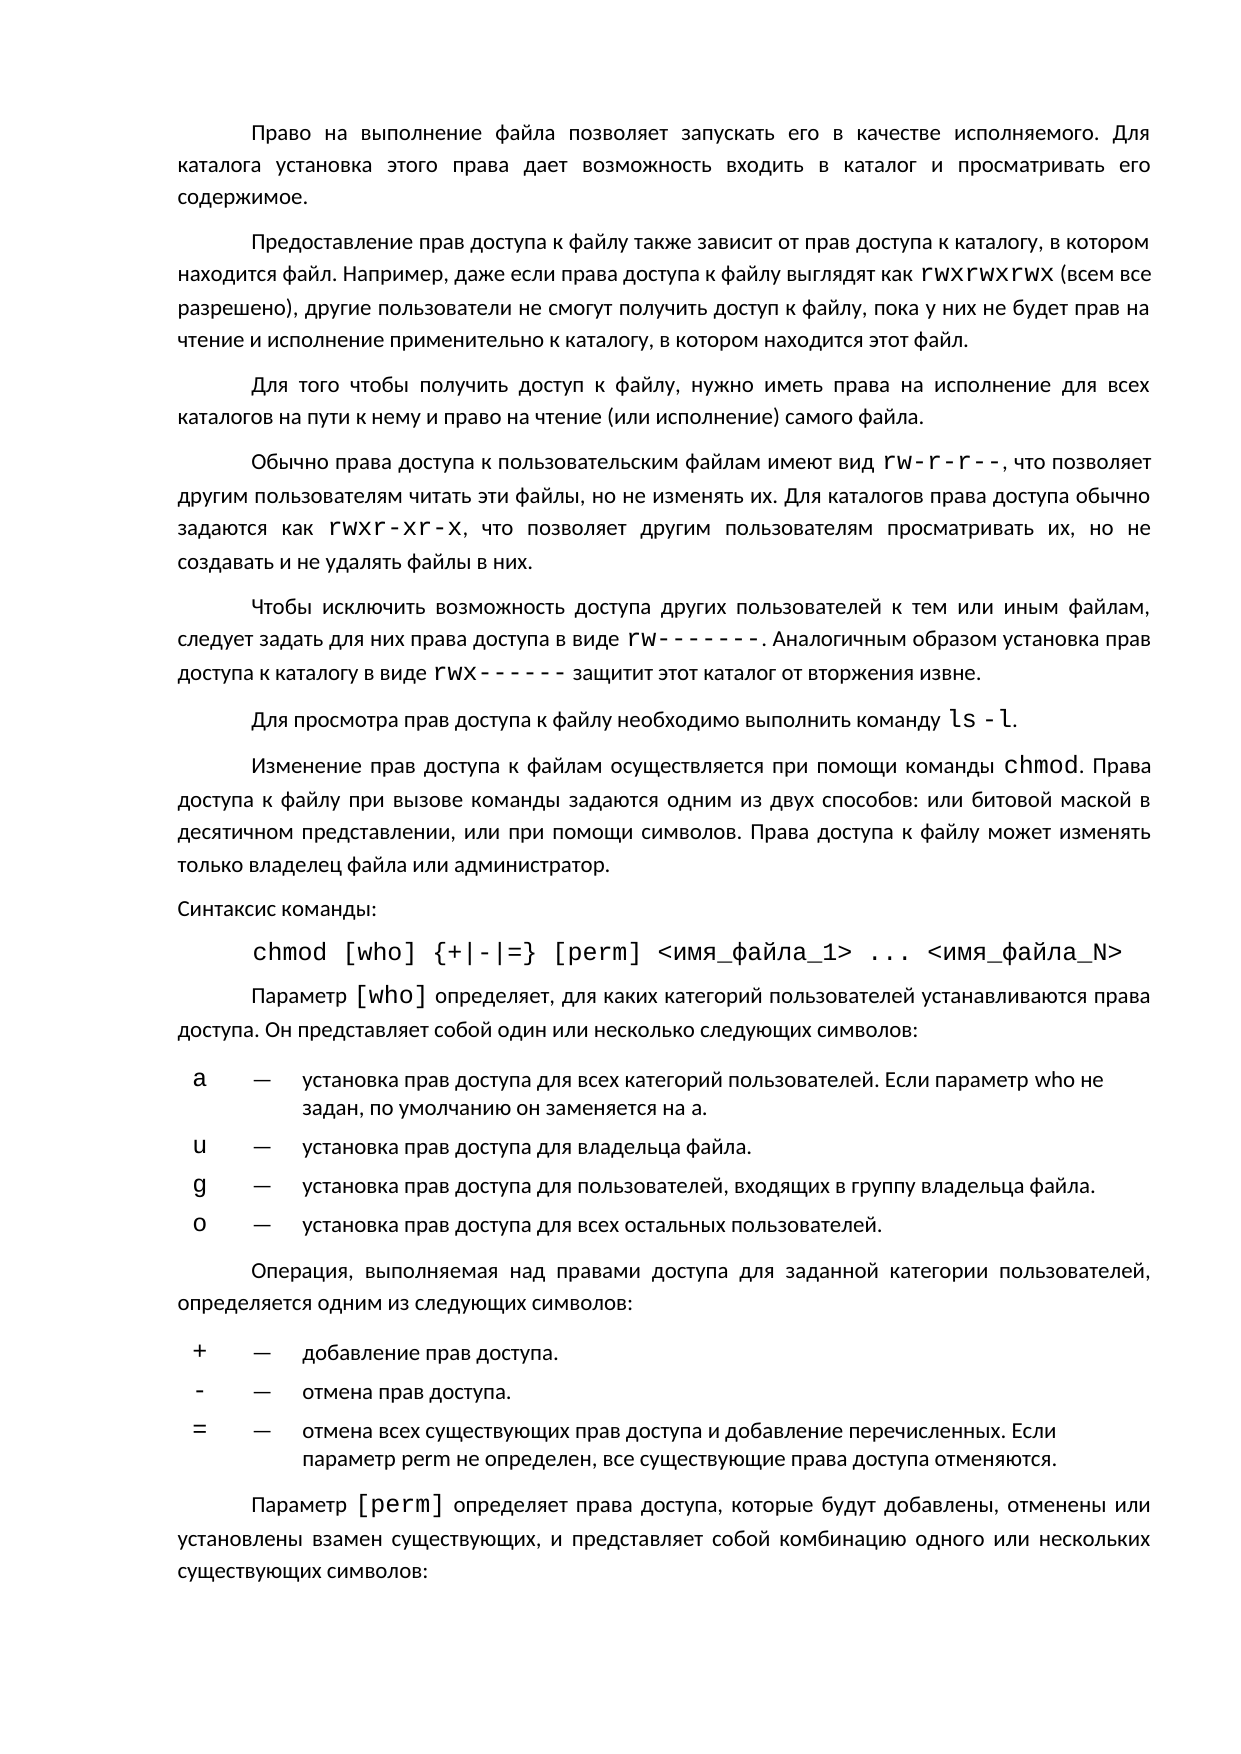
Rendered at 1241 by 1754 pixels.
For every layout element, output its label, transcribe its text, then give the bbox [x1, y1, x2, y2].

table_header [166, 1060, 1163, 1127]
text Обычно права доступа к пользовательским файлам имеют вид rw-r-r--, что позволяет другим пользователям читать эти файлы, но не изменять их. Для каталогов права доступа обычно задаются как rwxr-xr-x, что позволяет другим пользователям просматривать их, но не создавать и не удалять файлы в них. [177, 447, 1152, 575]
text Чтобы исключить возможность доступа других пользователей к тем или иным файлам, следует задать для них права доступа в виде rw-------. Аналогичным образом установка прав доступа к каталогу в виде rwx------ защитит этот каталог от вторжения извне. [177, 592, 1152, 688]
text Изменение прав доступа к файлам осуществляется при помощи команды chmod. Права доступа к файлу при вызове команды задаются одним из двух способов: или битовой маской в десятичном представлении, или при помощи символов. Права доступа к файлу может изменять только владелец файла или администратор. [177, 751, 1152, 878]
text Для того чтобы получить доступ к файлу, нужно иметь права на исполнение для всех каталогов на пути к нему и право на чтение (или исполнение) самого файла. [177, 370, 1152, 430]
text chmod [who] {+|-|=} [perm] <имя_файла_1> ... <имя_файла_N> [177, 939, 1152, 967]
text Операция, выполняемая над правами доступа для заданной категории пользователей, определяется одним из следующих символов: [177, 1256, 1152, 1316]
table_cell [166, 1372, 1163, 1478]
text Параметр [perm] определяет права доступа, которые будут добавлены, отменены или установлены взамен существующих, и представляет собой комбинацию одного или нескольких существующих символов: [177, 1490, 1152, 1584]
text Синтаксис команды: [177, 894, 1152, 922]
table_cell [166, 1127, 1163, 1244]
text Для просмотра прав доступа к файлу необходимо выполнить команду ls -l. [177, 705, 1152, 734]
text Предоставление прав доступа к файлу также зависит от прав доступа к каталогу, в котором находится файл. Например, даже если права доступа к файлу выглядят как rwxrwxrwx (всем все разрешено), другие пользователи не смогут получить доступ к файлу, пока у них не будет прав на чтение и исполнение применительно к каталогу, в котором находится этот файл. [177, 227, 1152, 353]
text Параметр [who] определяет, для каких категорий пользователей устанавливаются права доступа. Он представляет собой один или несколько следующих символов: [177, 982, 1152, 1043]
text Право на выполнение файла позволяет запускать его в качестве исполняемого. Для каталога установка этого права дает возможность входить в каталог и просматривать его содержимое. [177, 118, 1152, 211]
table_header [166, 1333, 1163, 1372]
